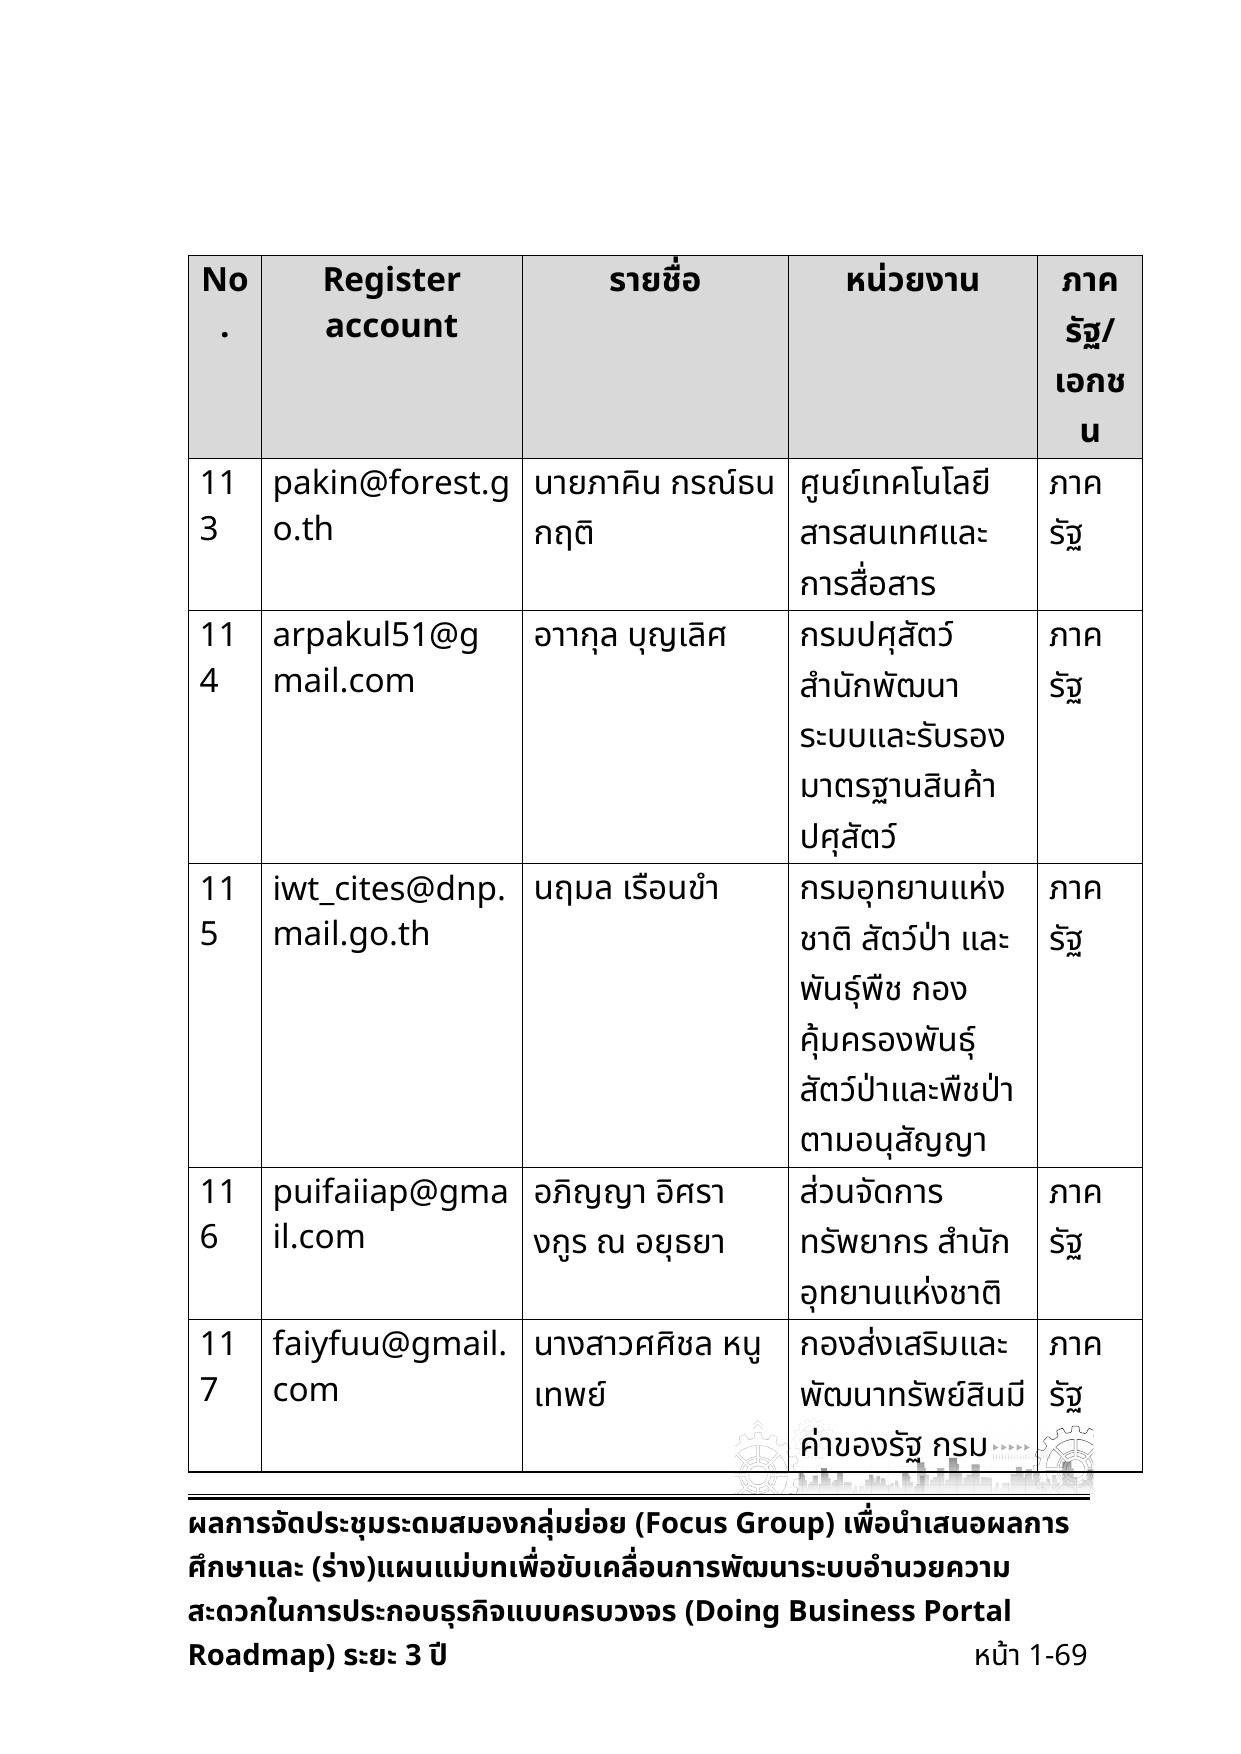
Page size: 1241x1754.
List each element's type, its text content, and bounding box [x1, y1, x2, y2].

table_cell ภาครัฐ [1038, 611, 1142, 863]
table_cell 117 [189, 1320, 261, 1471]
table_cell นฤมล เรือนขำ [523, 864, 788, 1167]
table_cell 114 [189, 611, 261, 863]
table_cell iwt_cites@dnp.mail.go.th [262, 864, 522, 1167]
table_cell ศูนย์เทคโนโลยีสารสนเทศและการสื่อสาร [789, 459, 1037, 610]
table_cell นางสาวศศิชล หนูเทพย์ [523, 1320, 788, 1471]
table_cell 115 [189, 864, 261, 1167]
table_cell 113 [189, 459, 261, 610]
picture [734, 1473, 1094, 1494]
table_header No. [189, 256, 261, 458]
table_cell กรมอุทยานแห่งชาติ สัตว์ป่า และพันธุ์พืช กองคุ้มครองพันธุ์สัตว์ป่าและพืชป่าตามอนุสัญญา [789, 864, 1037, 1167]
table_cell ภาครัฐ [1038, 1168, 1142, 1319]
table_header ภาครัฐ/เอกชน [1038, 256, 1142, 458]
table_cell faiyfuu@gmail.com [262, 1320, 522, 1471]
table_cell นายภาคิน กรณ์ธนกฤติ [523, 459, 788, 610]
table_cell pakin@forest.go.th [262, 459, 522, 610]
table_header หน่วยงาน [789, 256, 1037, 458]
table_cell arpakul51@gmail.com [262, 611, 522, 863]
table_header รายชื่อ [523, 256, 788, 458]
table_cell กองส่งเสริมและพัฒนาทรัพย์สินมีค่าของรัฐ กรมธนารักษ์ [789, 1320, 1037, 1471]
table_cell อภิญญา อิศรางกูร ณ อยุธยา [523, 1168, 788, 1319]
table_header Register account [262, 256, 522, 458]
table_cell puifaiiap@gmail.com [262, 1168, 522, 1319]
table_cell กรมปศุสัตว์ สำนักพัฒนาระบบและรับรองมาตรฐานสินค้าปศุสัตว์ [789, 611, 1037, 863]
table_cell ภาครัฐ [1038, 864, 1142, 1167]
table_cell ภาครัฐ [1038, 1320, 1142, 1471]
table_cell 116 [189, 1168, 261, 1319]
table_cell ส่วนจัดการทรัพยากร สำนักอุทยานแห่งชาติ [789, 1168, 1037, 1319]
table_cell ภาครัฐ [1038, 459, 1142, 610]
table_cell อาากุล บุญเลิศ [523, 611, 788, 863]
